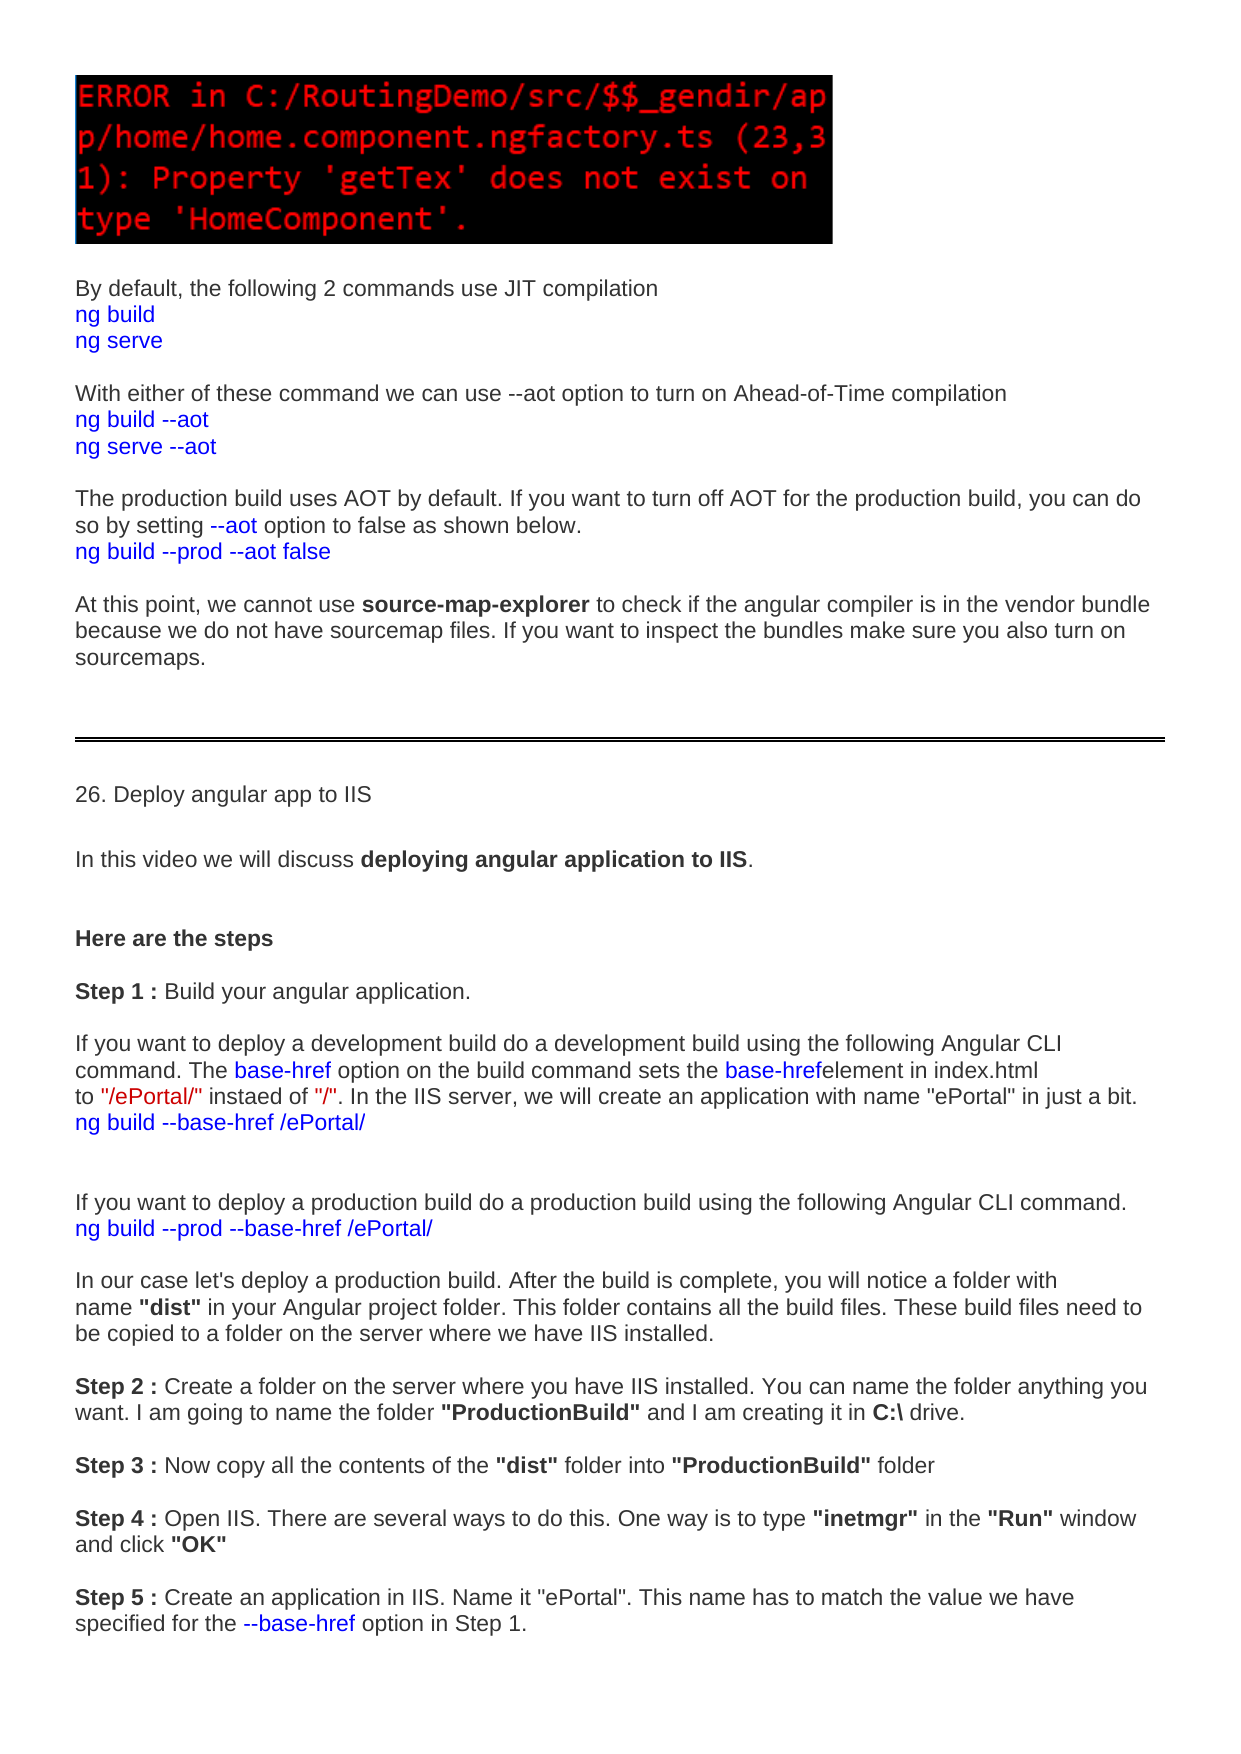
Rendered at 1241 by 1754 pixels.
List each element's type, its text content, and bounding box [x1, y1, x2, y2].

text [75, 75, 1165, 670]
text In this video we will discuss deploying angular application to IIS. Here are the steps Step 1 : Build your angular application. If you want to deploy a development build do a development build using the following Angular CLI command. The base-href option on the build command sets the base-hrefelement in index.html to "/ePortal/" instaed of "/". In the IIS server, we will create an application with name "ePortal" in just a bit. ng build --base-href /ePortal/ If you want to deploy a production build do a production build using the following Angular CLI command. ng build --prod --base-href /ePortal/ In our case let's deploy a production build. After the build is complete, you will notice a folder with name "dist" in your Angular project folder. This folder contains all the build files. These build files need to be copied to a folder on the server where we have IIS installed. Step 2 : Create a folder on the server where you have IIS installed. You can name the folder anything you want. I am going to name the folder "ProductionBuild" and I am creating it in C:\ drive. Step 3 : Now copy all the contents of the "dist" folder into "ProductionBuild" folder Step 4 : Open IIS. There are several ways to do this. One way is to type "inetmgr" in the "Run" window and click "OK" Step 5 : Create an application in IIS. Name it "ePortal". This name has to match the value we have specified for the --base-href option in Step 1. [75, 846, 1165, 1664]
picture [75, 75, 833, 244]
text 26. Deploy angular app to IIS [75, 781, 1165, 807]
